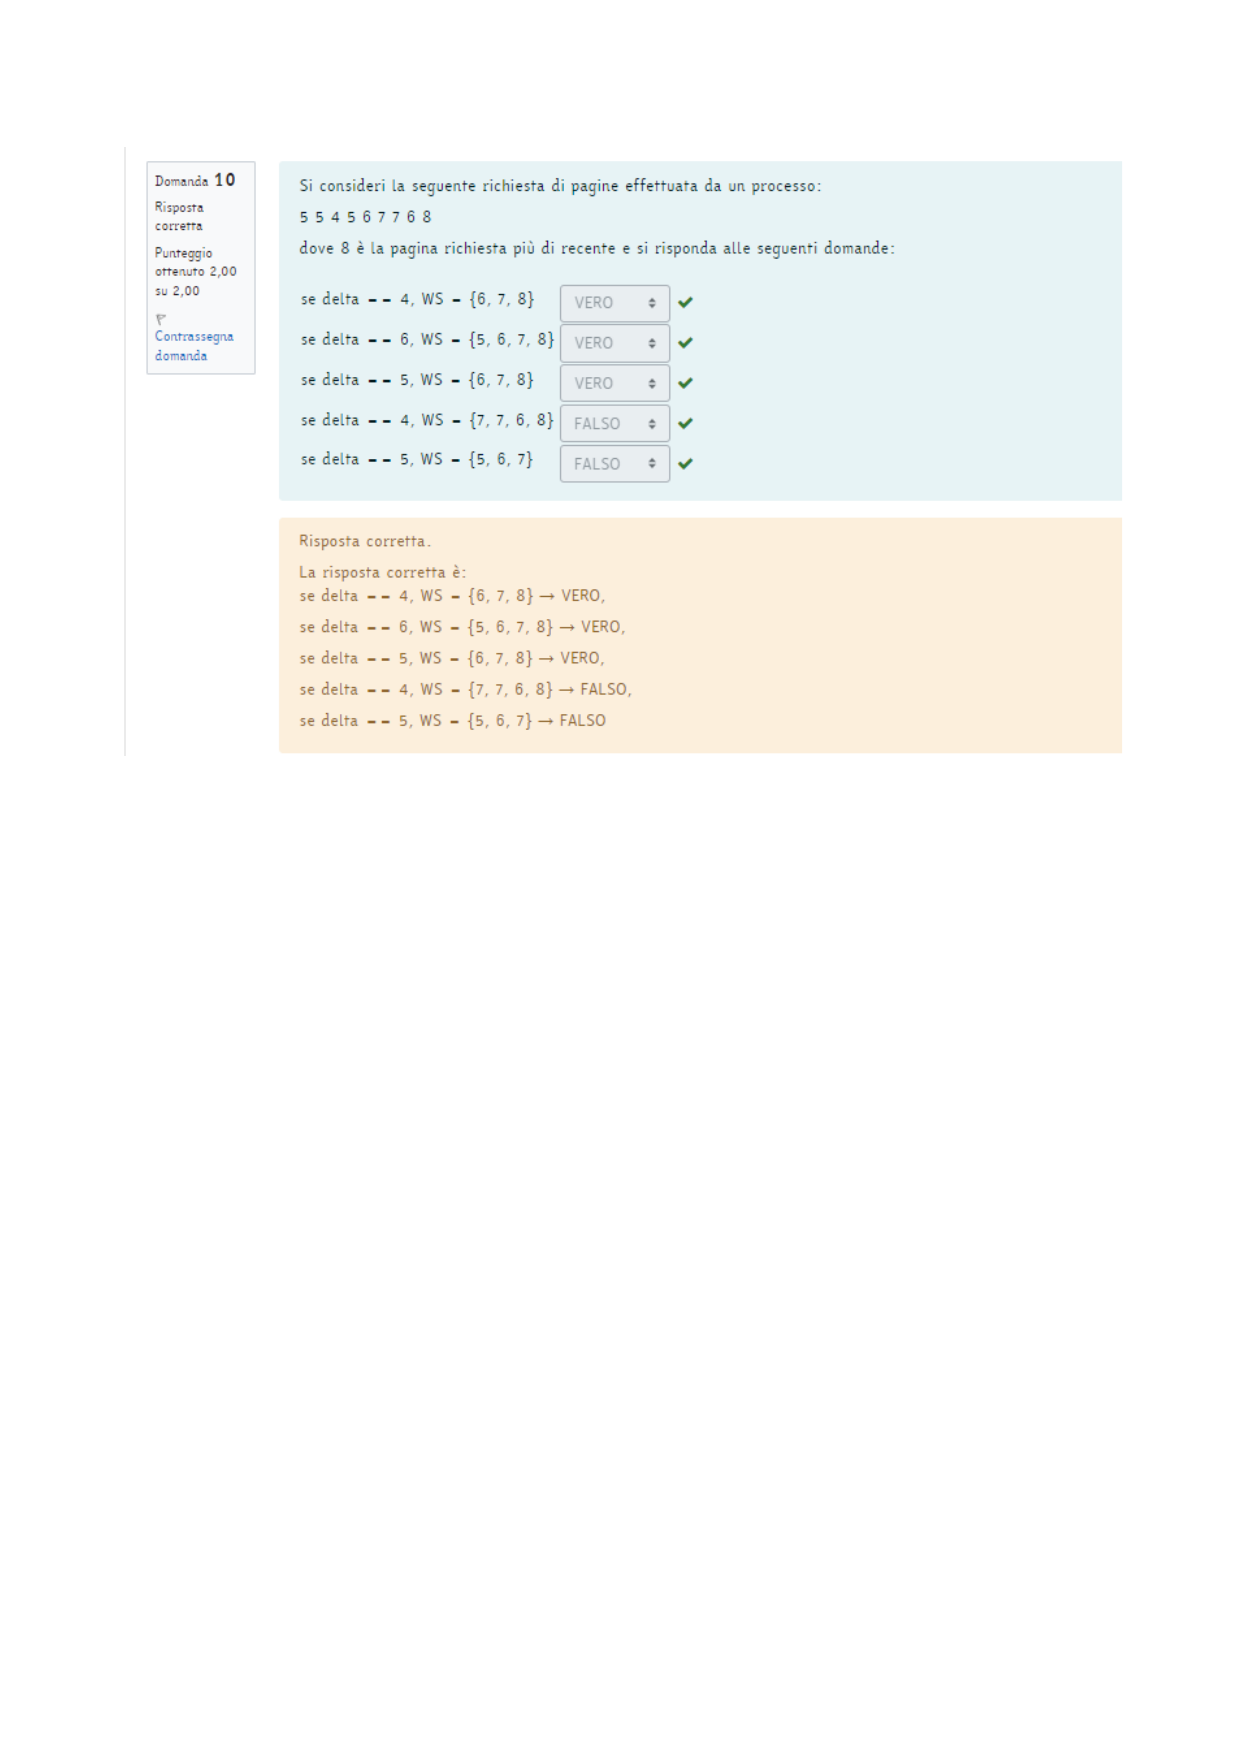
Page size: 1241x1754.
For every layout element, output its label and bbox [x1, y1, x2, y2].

picture [118, 147, 1123, 756]
